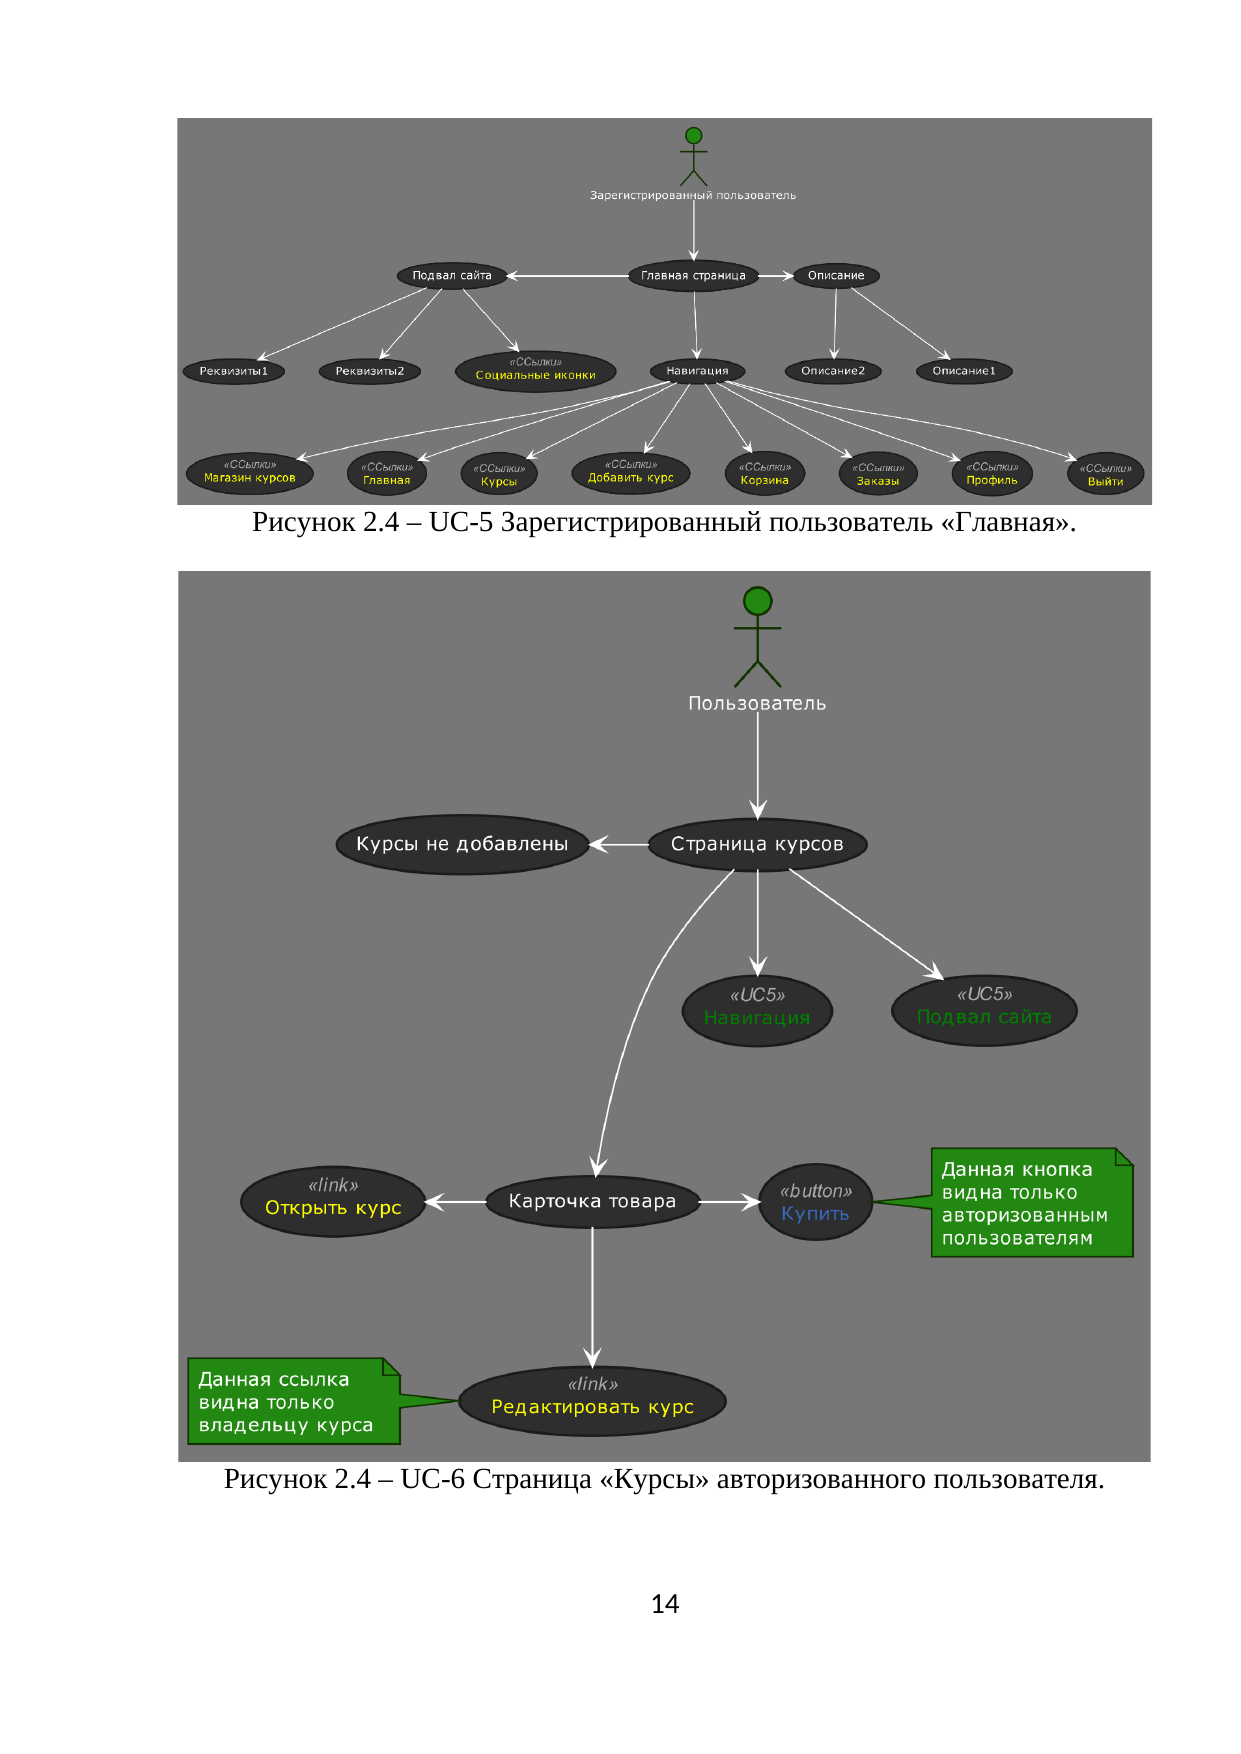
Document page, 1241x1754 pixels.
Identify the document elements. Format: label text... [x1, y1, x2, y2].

text Рисунок 2.4 – UC-5 Зарегистрированный пользователь «Главная». [177, 505, 1152, 538]
text Рисунок 2.4 – UC-6 Страница «Курсы» авторизованного пользователя. [177, 1461, 1152, 1495]
picture [177, 118, 1153, 505]
picture [178, 571, 1151, 1462]
